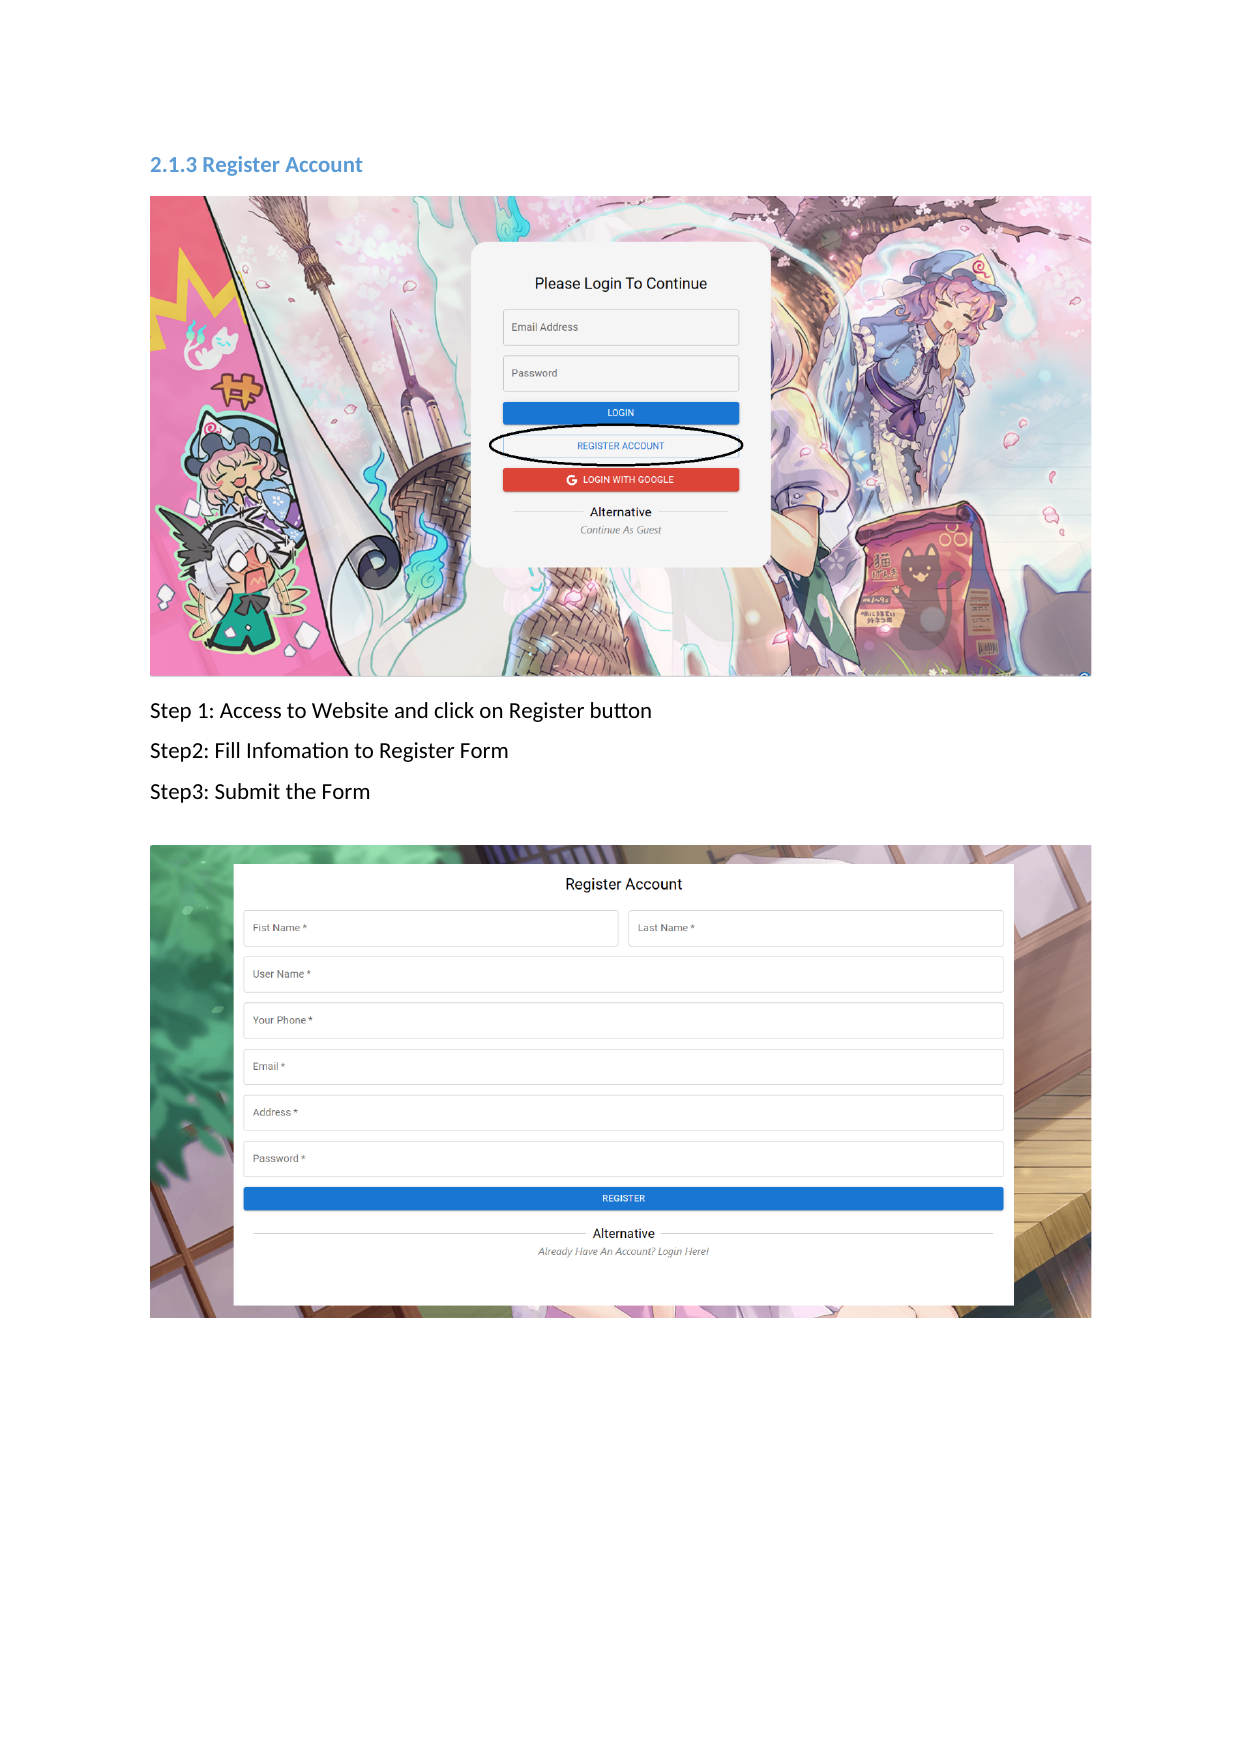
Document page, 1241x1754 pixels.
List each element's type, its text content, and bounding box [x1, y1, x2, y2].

picture [150, 196, 1092, 677]
text 2.1.3 Register Account [150, 150, 1093, 178]
text Step3: Submit the Form [150, 777, 1093, 805]
text Step 1: Access to Website and click on Register button [150, 696, 1093, 724]
picture [150, 845, 1092, 1318]
text Step2: Fill Infomation to Register Form [150, 736, 1093, 764]
